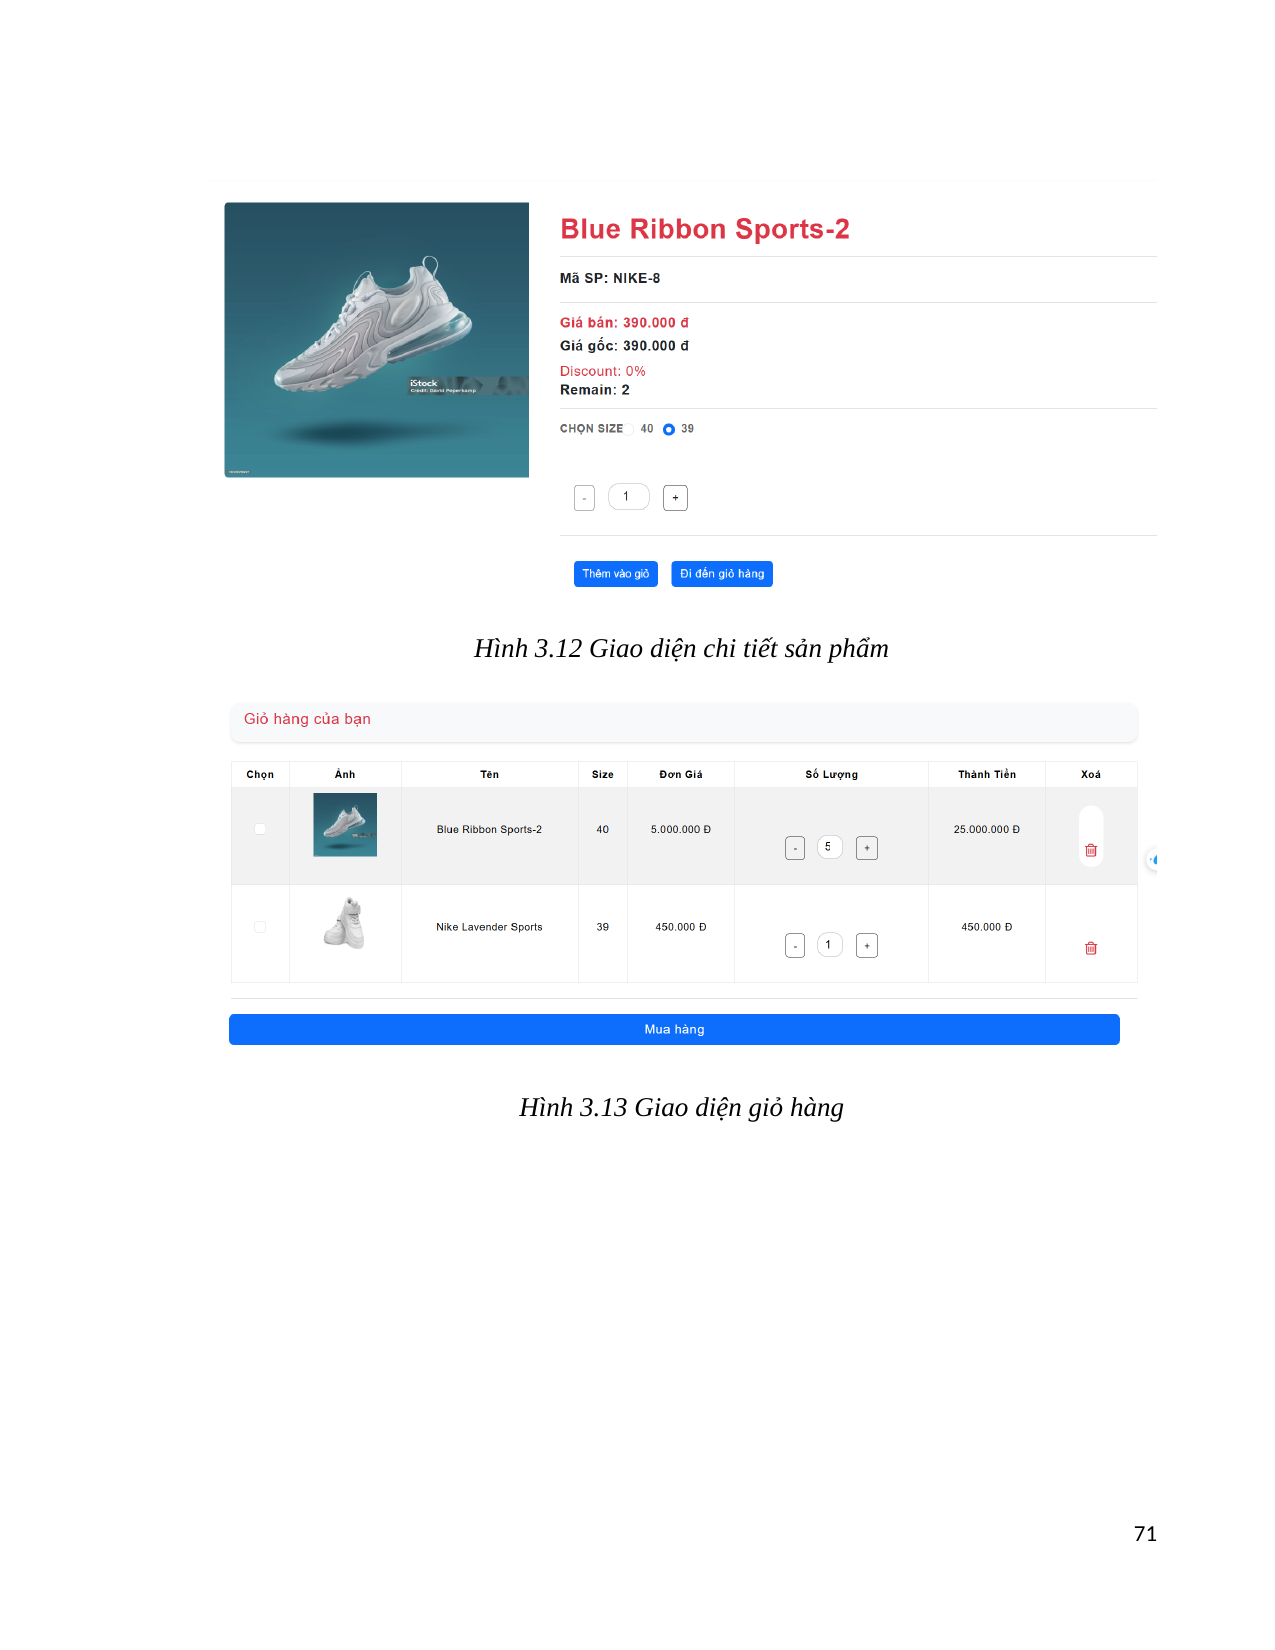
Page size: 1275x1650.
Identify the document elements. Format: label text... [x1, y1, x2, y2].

text Hình 3.13 Giao diện giỏ hàng [208, 1091, 1154, 1122]
text Hình 3.12 Giao diện chi tiết sản phẩm [208, 632, 1154, 664]
picture [206, 679, 1157, 1067]
picture [206, 177, 1157, 608]
